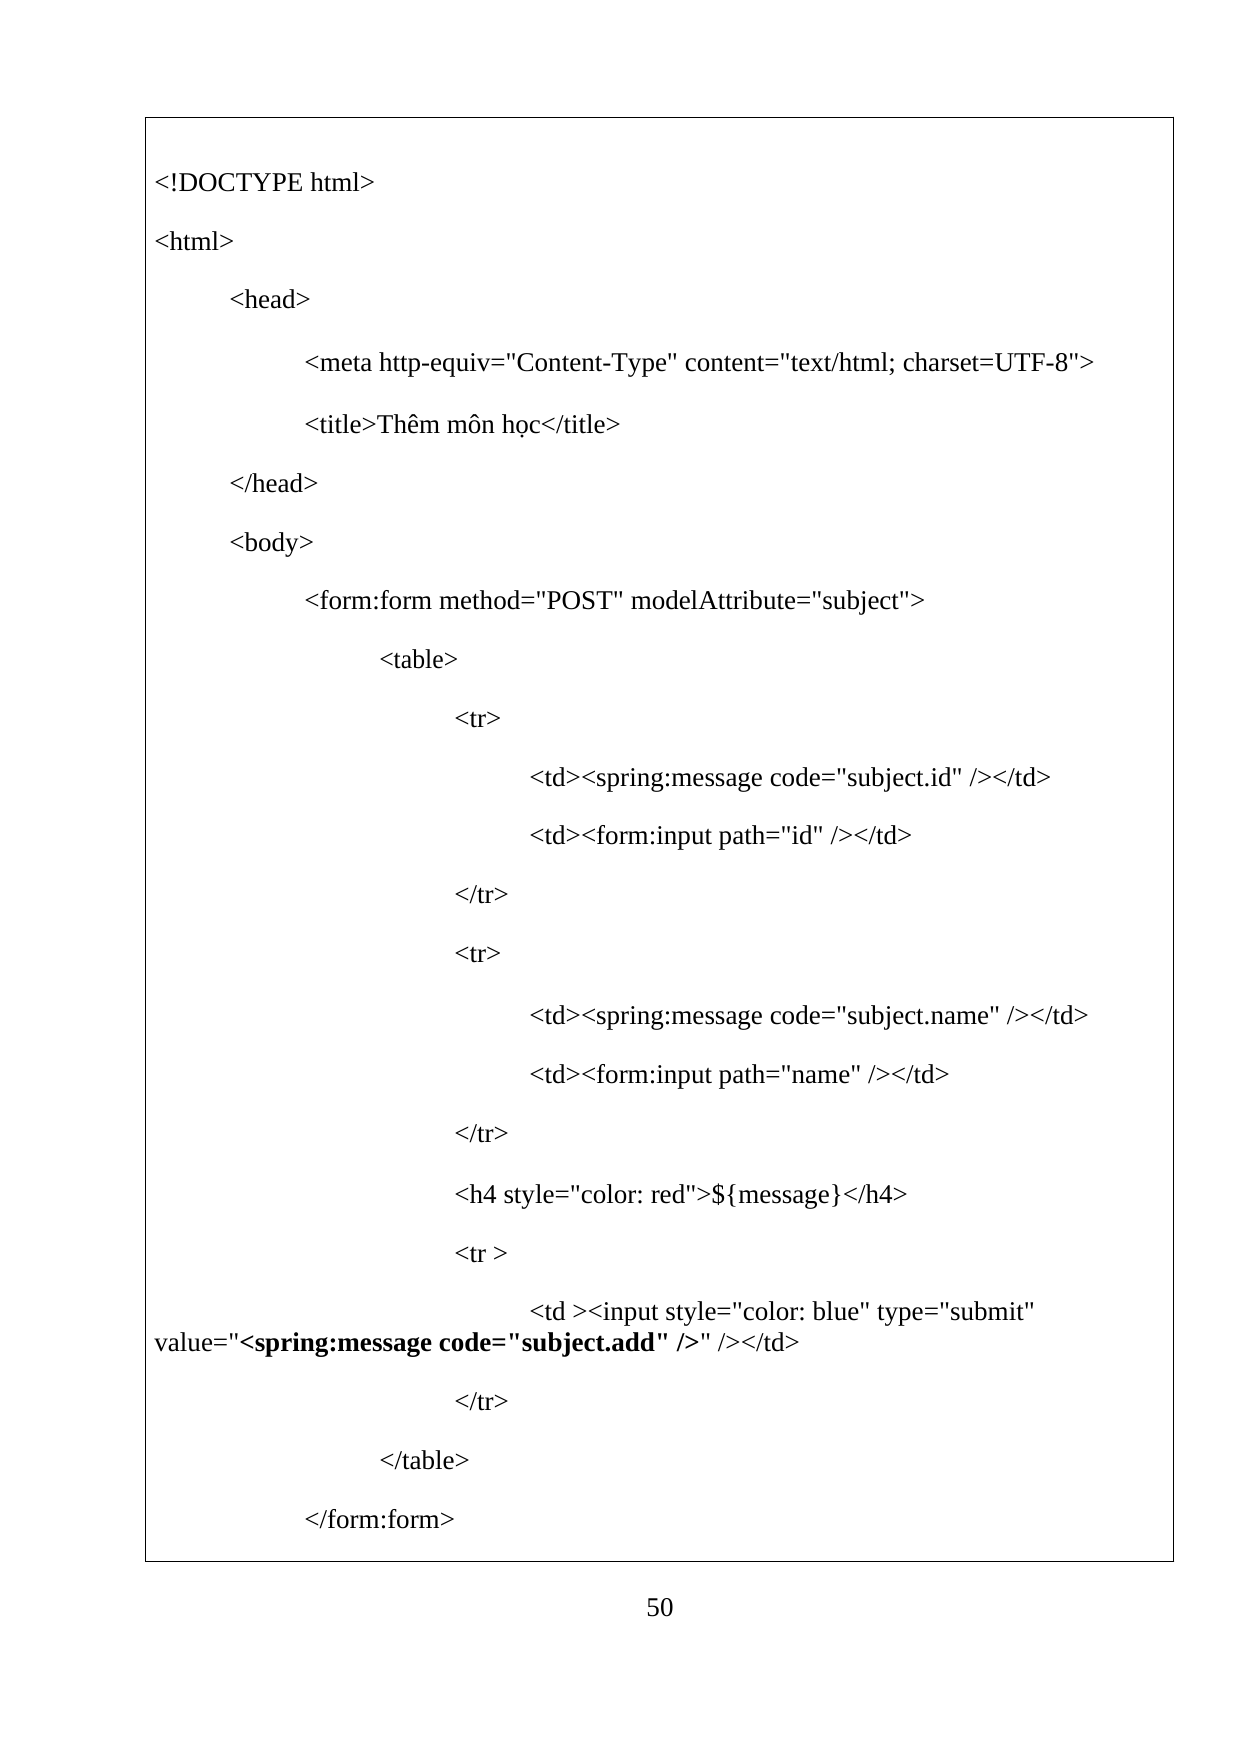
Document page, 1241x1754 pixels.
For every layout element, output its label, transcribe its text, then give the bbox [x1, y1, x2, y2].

text <tr > [154, 1237, 1165, 1268]
text <form:form method="POST" modelAttribute="subject"> [154, 584, 1165, 616]
text <tr> [154, 702, 1165, 733]
text <head> [154, 284, 1165, 315]
text <td ><input style="color: blue" type="submit" value="<spring:message code="subject.add" />" /></td> [154, 1295, 1165, 1358]
text <table> [154, 643, 1165, 674]
text <tr> [154, 937, 1165, 968]
text <title>Thêm môn học</title> [154, 408, 1165, 439]
text <td><form:input path="name" /></td> [154, 1058, 1165, 1089]
text </tr> [154, 1385, 1165, 1416]
text </table> [154, 1444, 1165, 1475]
text <!DOCTYPE html> [154, 166, 1165, 197]
text <td><spring:message code="subject.id" /></td> [154, 761, 1165, 792]
text <html> [154, 225, 1165, 256]
text <meta http-equiv="Content-Type" content="text/html; charset=UTF-8"> [154, 346, 1165, 377]
text <body> [154, 526, 1165, 557]
text </head> [154, 467, 1165, 498]
text <td><spring:message code="subject.name" /></td> [154, 999, 1165, 1030]
text </tr> [154, 1117, 1165, 1148]
text <h4 style="color: red">${message}</h4> [154, 1178, 1165, 1209]
text </form:form> [154, 1503, 1165, 1534]
text </tr> [154, 878, 1165, 909]
text <td><form:input path="id" /></td> [154, 819, 1165, 851]
